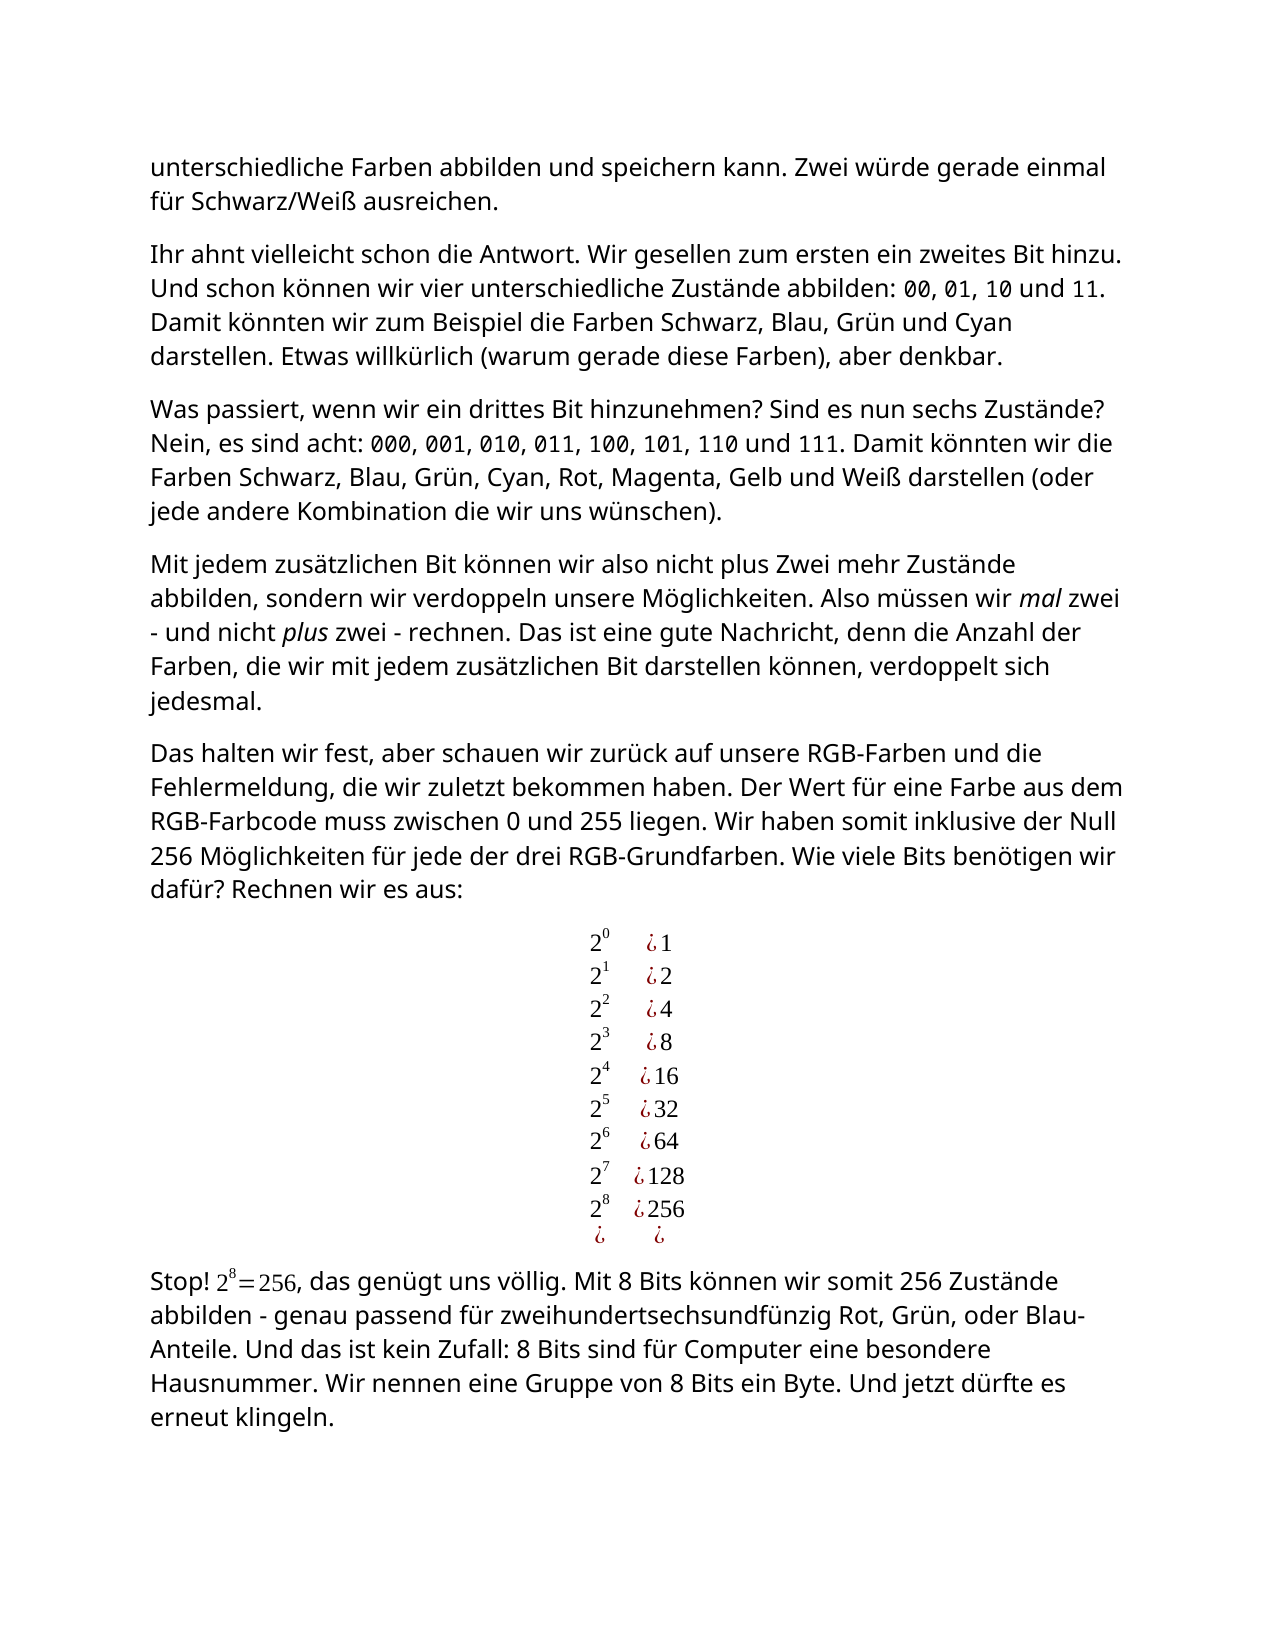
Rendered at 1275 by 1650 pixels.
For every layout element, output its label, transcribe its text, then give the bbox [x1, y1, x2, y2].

text Das halten wir fest, aber schauen wir zurück auf unsere RGB-Farben und die Fehlermeldung, die wir zuletzt bekommen haben. Der Wert für eine Farbe aus dem RGB-Farbcode muss zwischen 0 und 255 liegen. Wir haben somit inklusive der Null 256 Möglichkeiten für jede der drei RGB-Grundfarben. Wie viele Bits benötigen wir dafür? Rechnen wir es aus: [150, 736, 1125, 906]
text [150, 150, 1125, 218]
text Ihr ahnt vielleicht schon die Antwort. Wir gesellen zum ersten ein zweites Bit hinzu. Und schon können wir vier unterschiedliche Zustände abbilden: 00, 01, 10 und 11. Damit könnten wir zum Beispiel die Farben Schwarz, Blau, Grün und Cyan darstellen. Etwas willkürlich (warum gerade diese Farben), aber denkbar. [150, 237, 1125, 373]
text Stop! , das genügt uns völlig. Mit 8 Bits können wir somit 256 Zustände abbilden - genau passend für zweihundertsechsundfünzig Rot, Grün, oder Blau-Anteile. Und das ist kein Zufall: 8 Bits sind für Computer eine besondere Hausnummer. Wir nennen eine Gruppe von 8 Bits ein Byte. Und jetzt dürfte es erneut klingeln. [150, 1263, 1125, 1434]
text Was passiert, wenn wir ein drittes Bit hinzunehmen? Sind es nun sechs Zustände? Nein, es sind acht: 000, 001, 010, 011, 100, 101, 110 und 111. Damit könnten wir die Farben Schwarz, Blau, Grün, Cyan, Rot, Magenta, Gelb und Weiß darstellen (oder jede andere Kombination die wir uns wünschen). [150, 392, 1125, 528]
text Mit jedem zusätzlichen Bit können wir also nicht plus Zwei mehr Zustände abbilden, sondern wir verdoppeln unsere Möglichkeiten. Also müssen wir mal zwei - und nicht plus zwei - rechnen. Das ist eine gute Nachricht, denn die Anzahl der Farben, die wir mit jedem zusätzlichen Bit darstellen können, verdoppelt sich jedesmal. [150, 547, 1125, 717]
